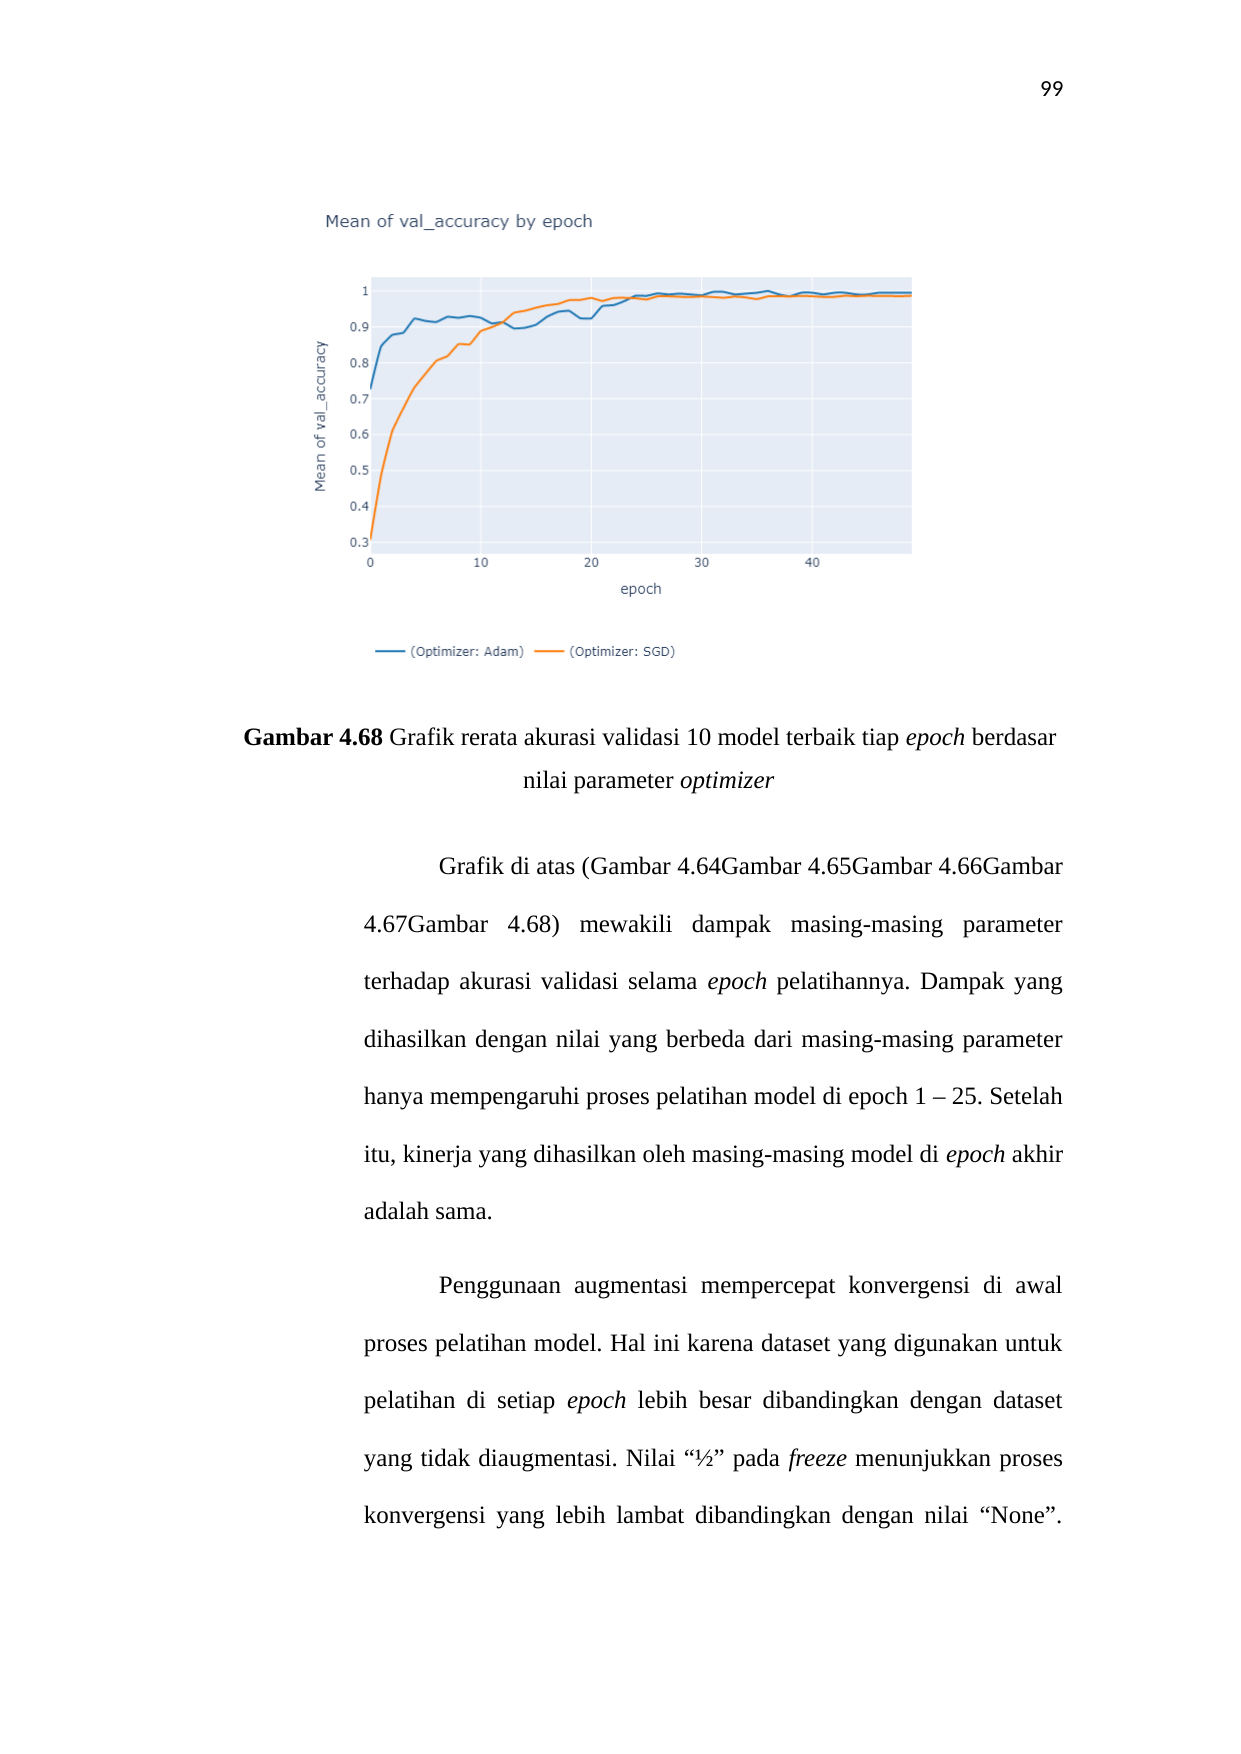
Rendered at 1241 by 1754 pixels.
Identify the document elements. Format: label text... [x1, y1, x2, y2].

picture [290, 177, 992, 678]
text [364, 1270, 1063, 1529]
